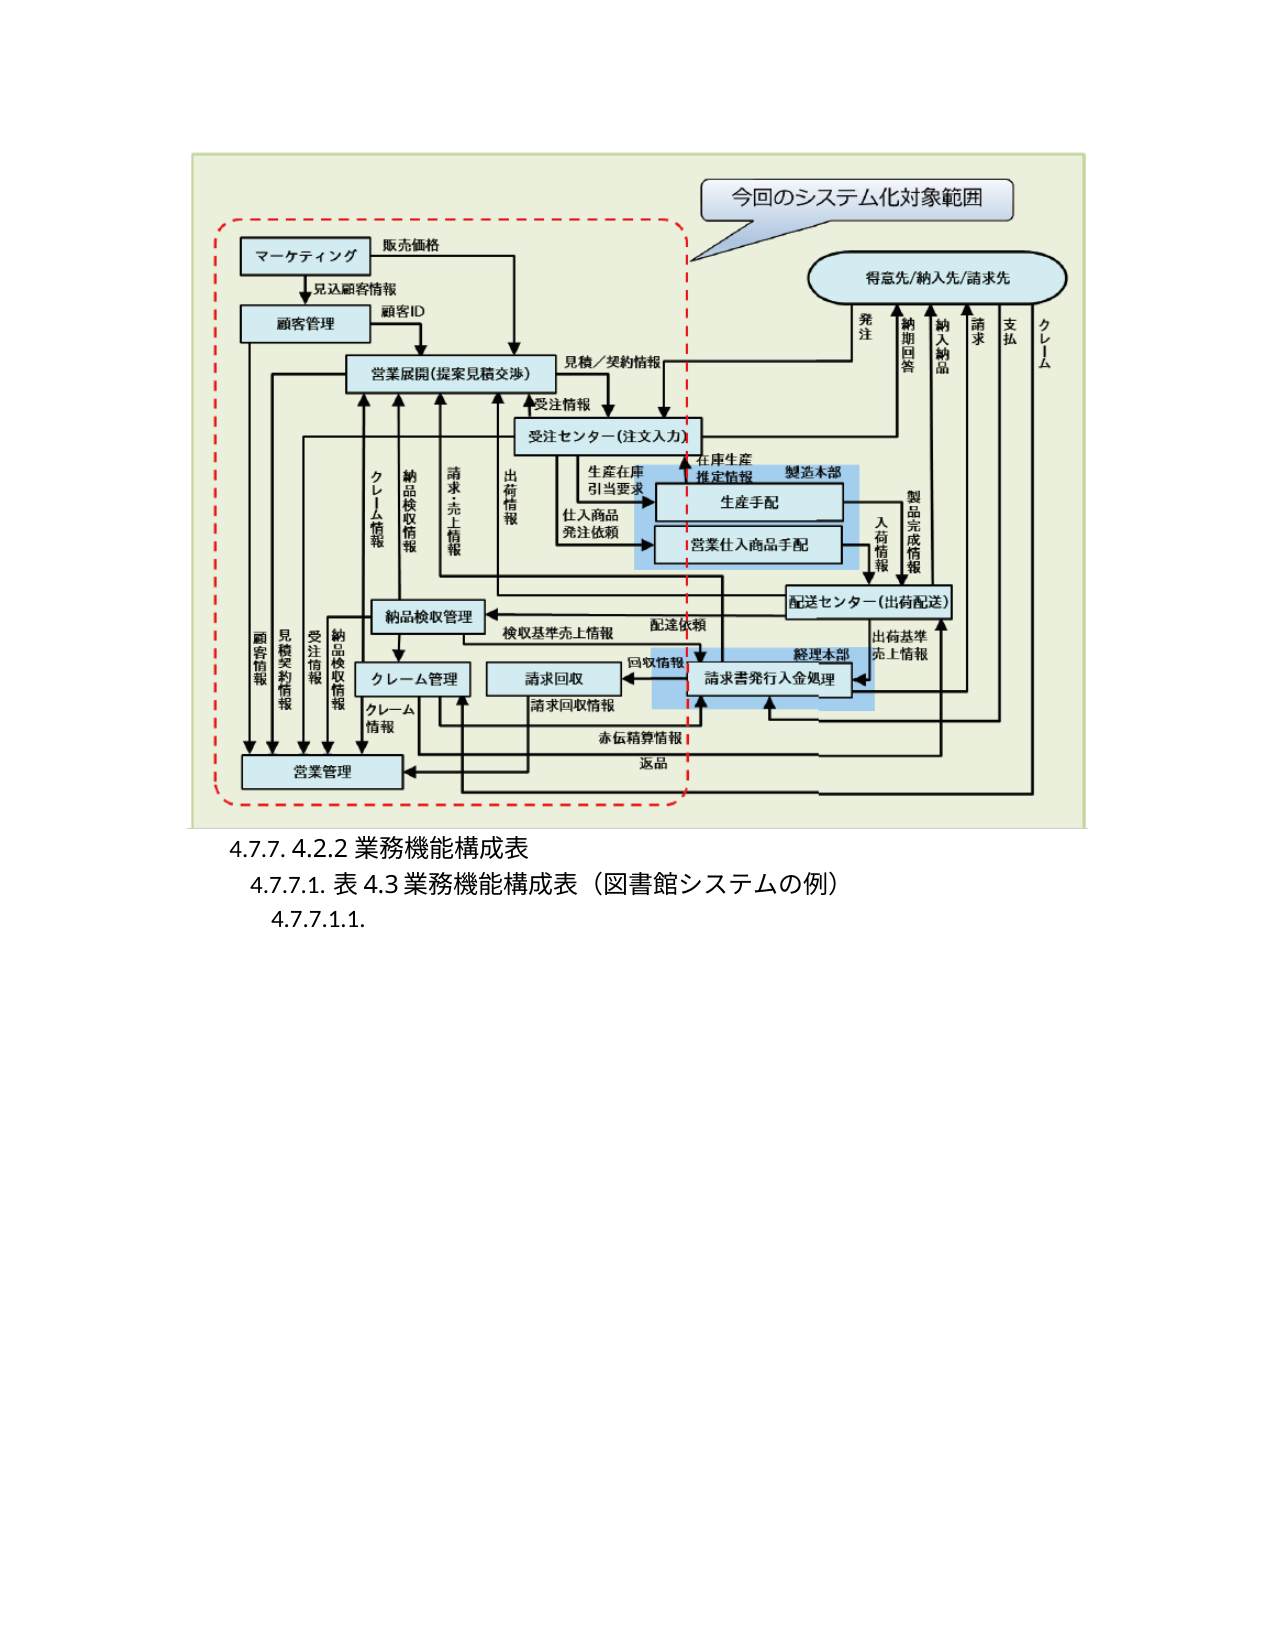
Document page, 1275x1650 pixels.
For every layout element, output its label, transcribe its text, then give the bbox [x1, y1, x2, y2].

subtitle 4.2.2 業務機能構成表 [229, 829, 1087, 864]
picture [187, 149, 1088, 829]
subtitle 表4.3業務機能構成表（図書館システムの例） [250, 864, 1087, 901]
